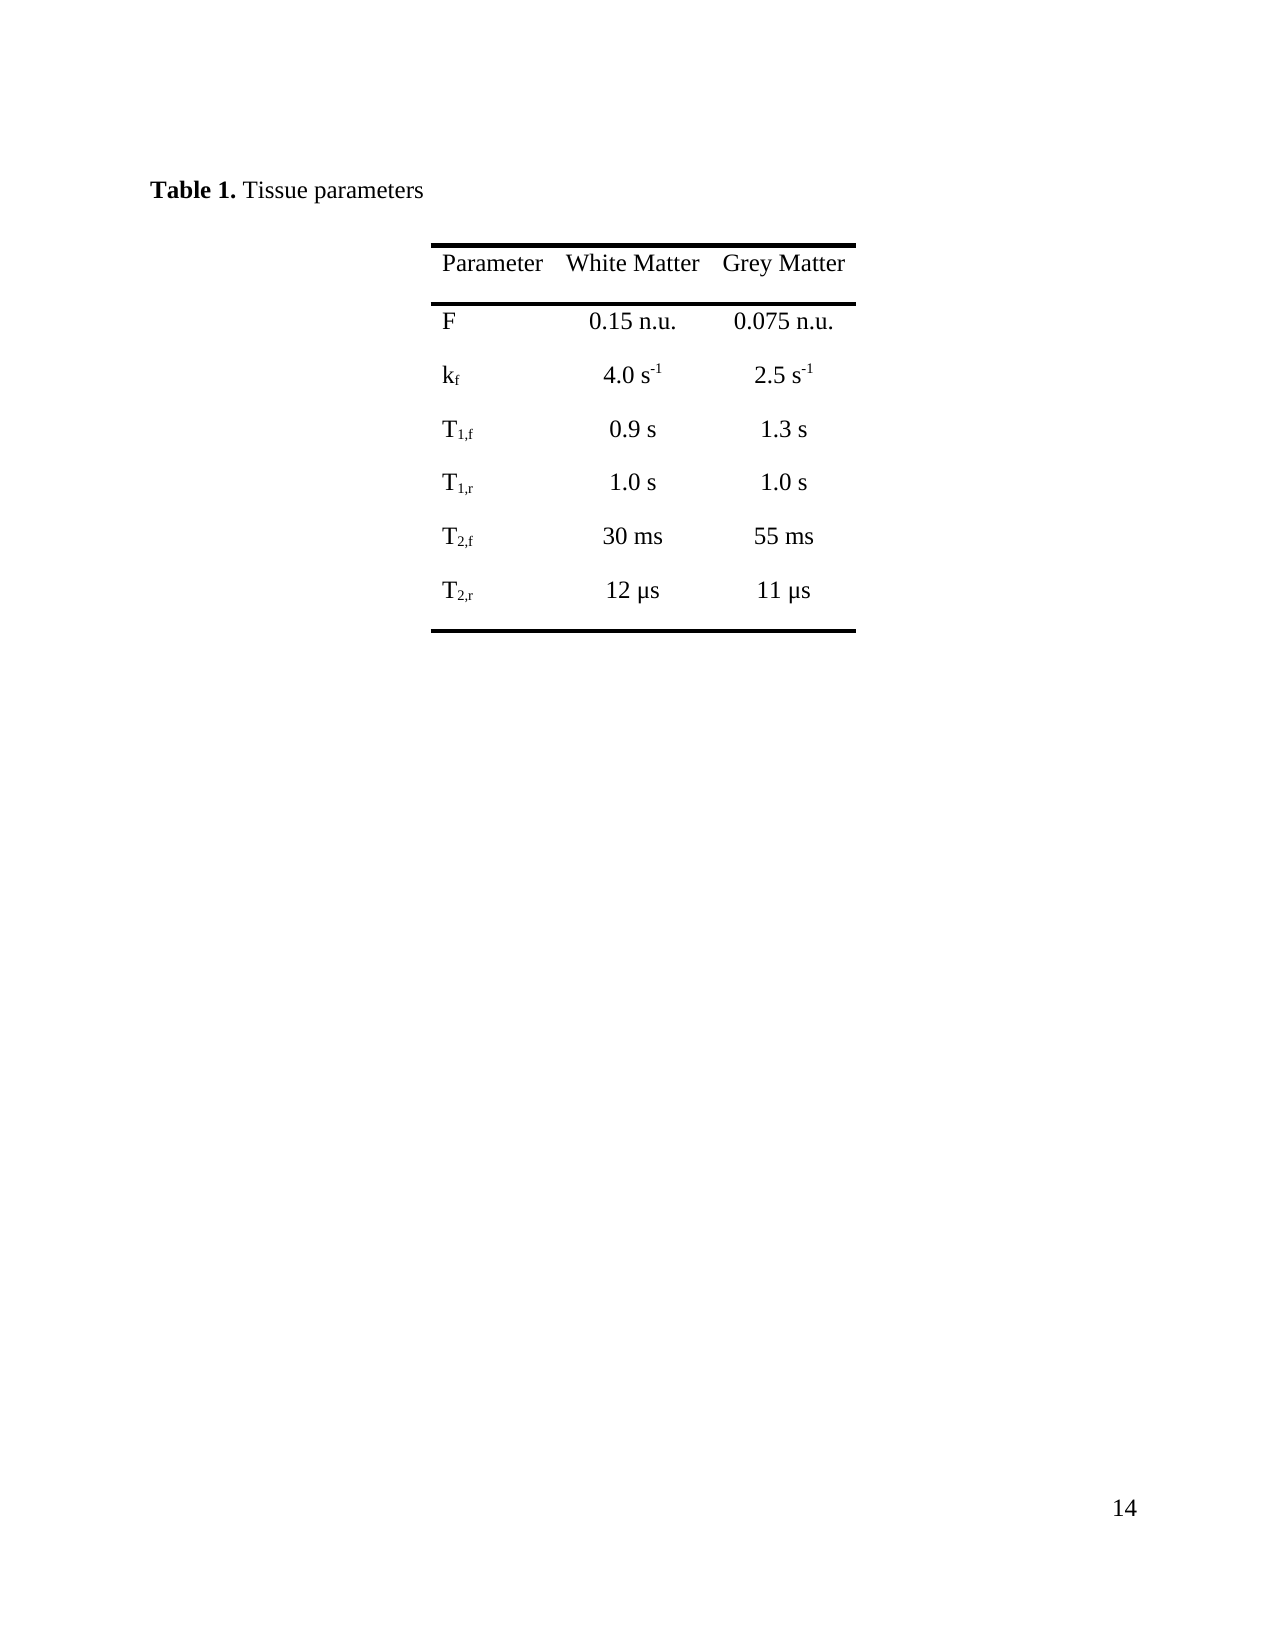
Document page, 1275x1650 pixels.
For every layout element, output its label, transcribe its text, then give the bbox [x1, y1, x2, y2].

table_cell 11 μs [711, 575, 856, 629]
table_cell 12 μs [554, 575, 711, 629]
table_cell 1.3 s [711, 414, 856, 467]
table_cell T2,f [431, 521, 554, 575]
table_cell 55 ms [711, 521, 856, 575]
table_cell kf [431, 360, 554, 414]
table_header Grey Matter [711, 248, 856, 302]
table_header White Matter [554, 248, 711, 302]
table_cell T2,r [431, 575, 554, 629]
table_cell F [431, 306, 554, 360]
table_header Parameter [431, 248, 554, 302]
table_cell T1,r [431, 468, 554, 521]
table_cell 0.9 s [554, 414, 711, 467]
table_cell 1.0 s [711, 468, 856, 521]
table_cell 30 ms [554, 521, 711, 575]
table_cell 4.0 s-1 [554, 360, 711, 414]
table_cell 2.5 s-1 [711, 360, 856, 414]
table_cell 0.15 n.u. [554, 306, 711, 360]
table_cell 1.0 s [554, 468, 711, 521]
table_cell 0.075 n.u. [711, 306, 856, 360]
table_cell T1,f [431, 414, 554, 467]
